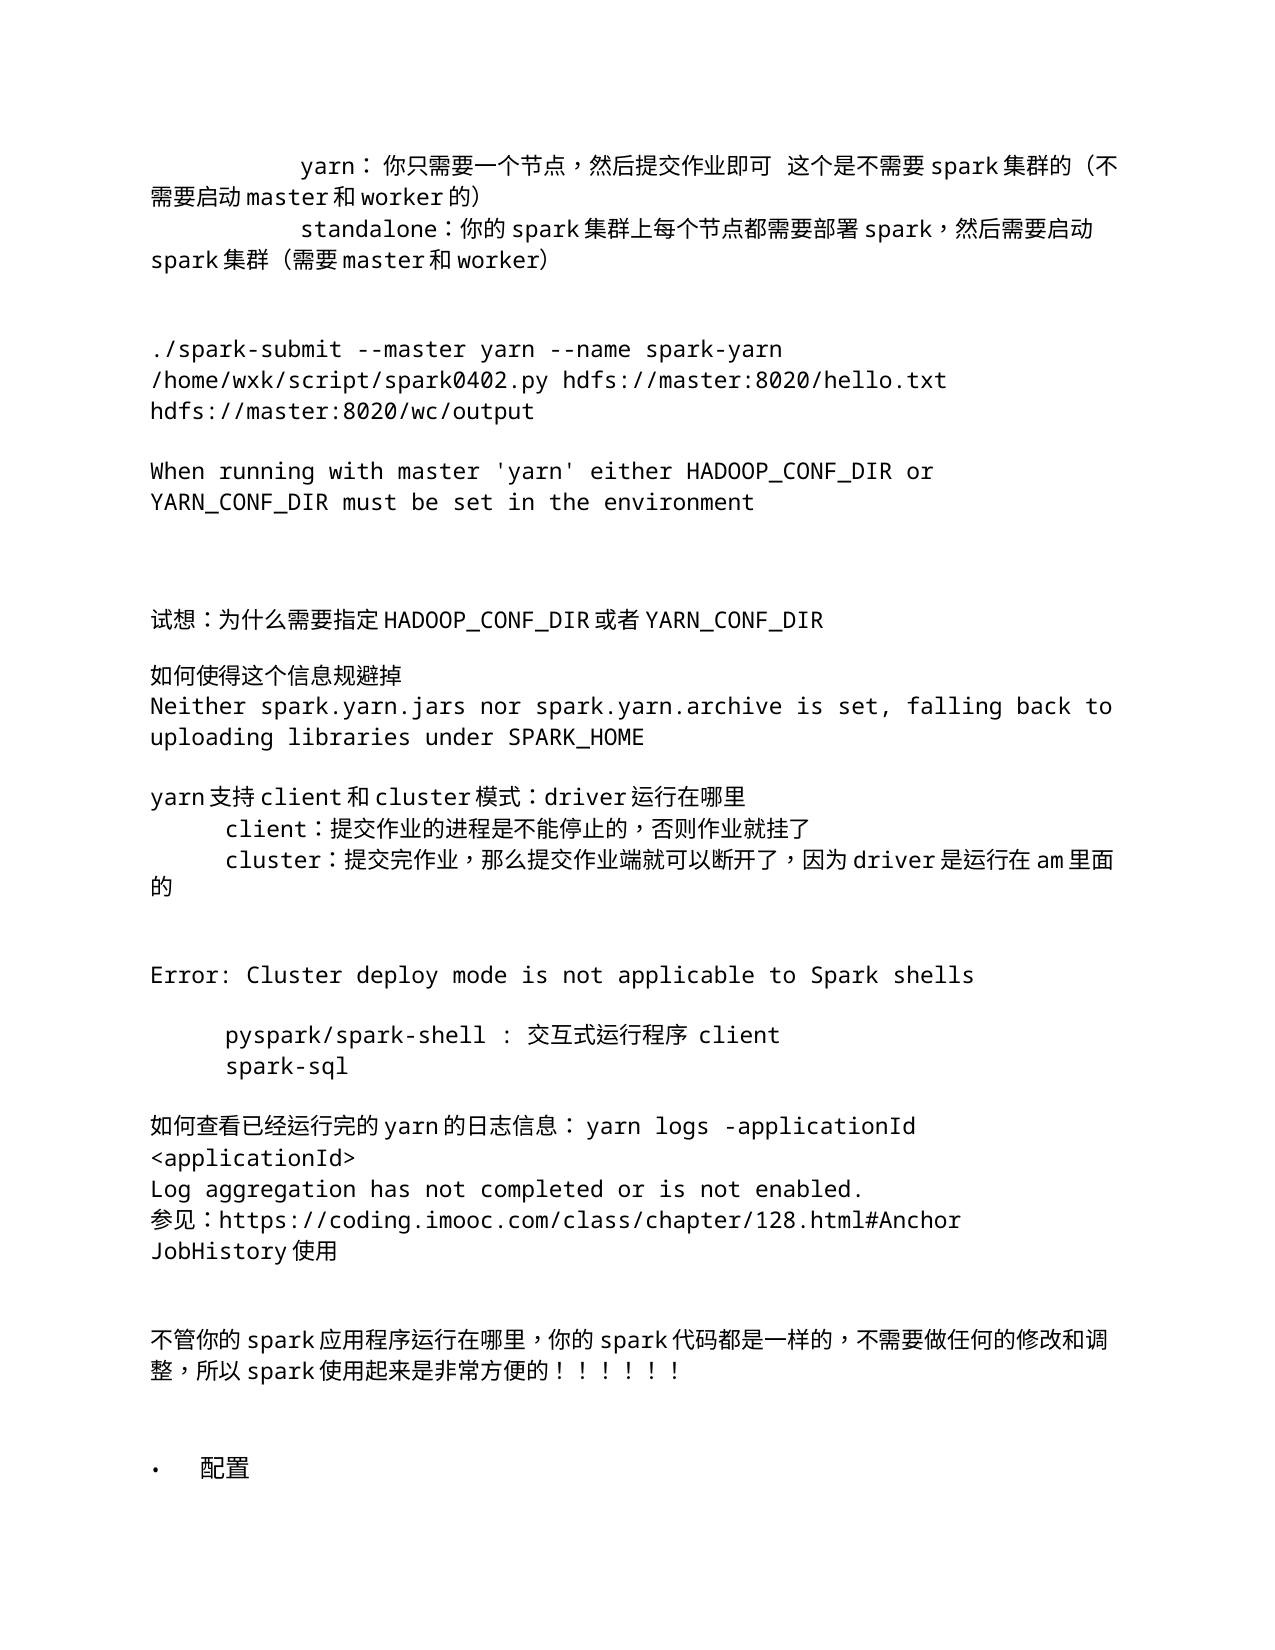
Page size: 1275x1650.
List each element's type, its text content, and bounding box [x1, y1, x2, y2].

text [150, 150, 1125, 1386]
list 配置 [150, 1455, 1125, 1483]
